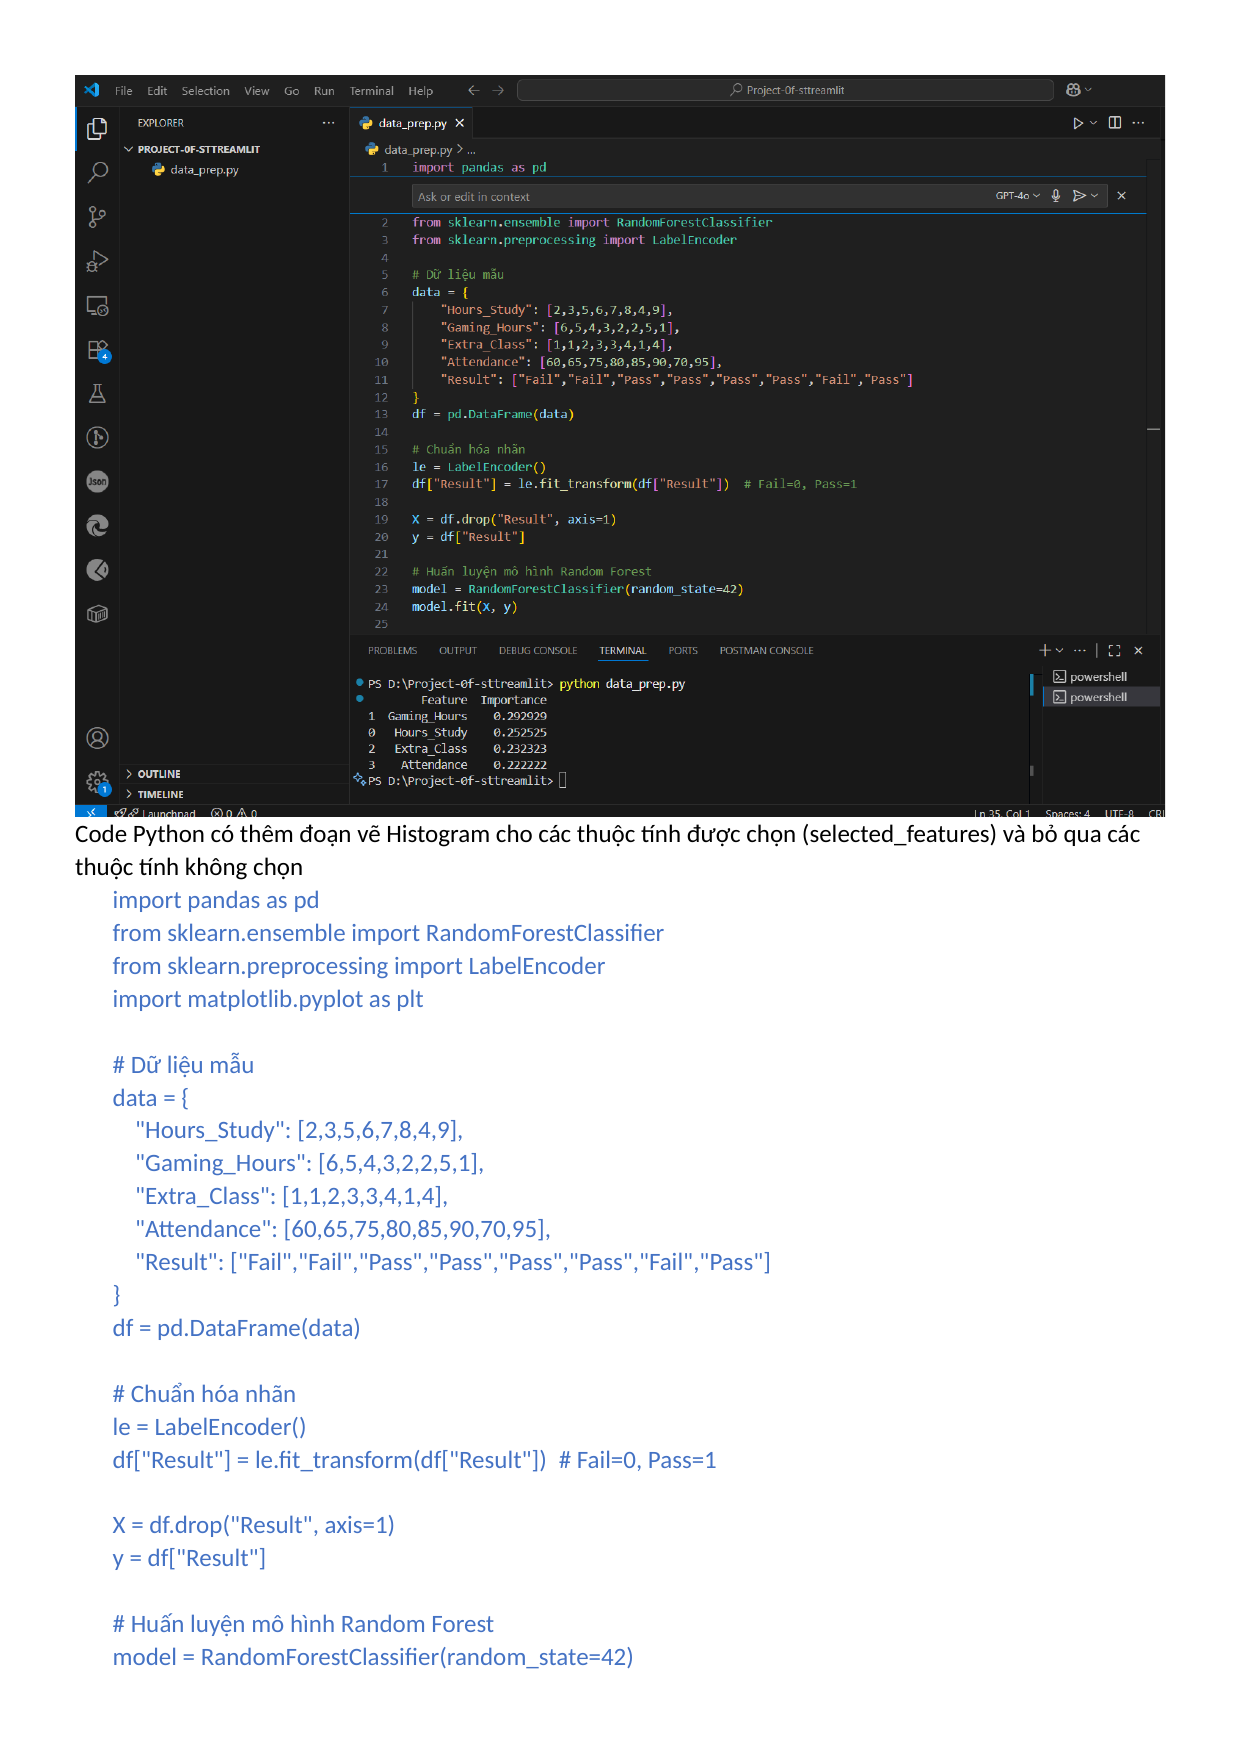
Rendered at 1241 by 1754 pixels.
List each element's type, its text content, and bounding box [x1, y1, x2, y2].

list # Chuẩn hóa nhãn [112, 1378, 1165, 1408]
list "Hours_Study": [2,3,5,6,7,8,4,9], [112, 1115, 1165, 1145]
list data = { [112, 1082, 1165, 1112]
list "Extra_Class": [1,1,2,3,3,4,1,4], [112, 1181, 1165, 1211]
list import matplotlib.pyplot as plt [112, 983, 1165, 1013]
picture [75, 75, 1166, 817]
list df = pd.DataFrame(data) [112, 1312, 1165, 1343]
list # Huấn luyện mô hình Random Forest [112, 1608, 1165, 1639]
list import pandas as pd [112, 884, 1165, 915]
list y = df["Result"] [112, 1543, 1165, 1573]
list # Dữ liệu mẫu [112, 1049, 1165, 1079]
list "Gaming_Hours": [6,5,4,3,2,2,5,1], [112, 1148, 1165, 1178]
list df["Result"] = le.fit_transform(df["Result"]) # Fail=0, Pass=1 [112, 1444, 1165, 1474]
list "Attendance": [60,65,75,80,85,90,70,95], [112, 1213, 1165, 1244]
list } [112, 1279, 1165, 1310]
list le = LabelEncoder() [112, 1411, 1165, 1441]
list X = df.drop("Result", axis=1) [112, 1510, 1165, 1540]
list Code Python có thêm đoạn vẽ Histogram cho các thuộc tính được chọn (selected_features) và bỏ qua các thuộc tính không chọn [75, 818, 1165, 882]
list "Result": ["Fail","Fail","Pass","Pass","Pass","Pass","Fail","Pass"] [112, 1246, 1165, 1277]
list model = RandomForestClassifier(random_state=42) [112, 1641, 1165, 1672]
list from sklearn.ensemble import RandomForestClassifier [112, 917, 1165, 948]
list from sklearn.preprocessing import LabelEncoder [112, 950, 1165, 981]
